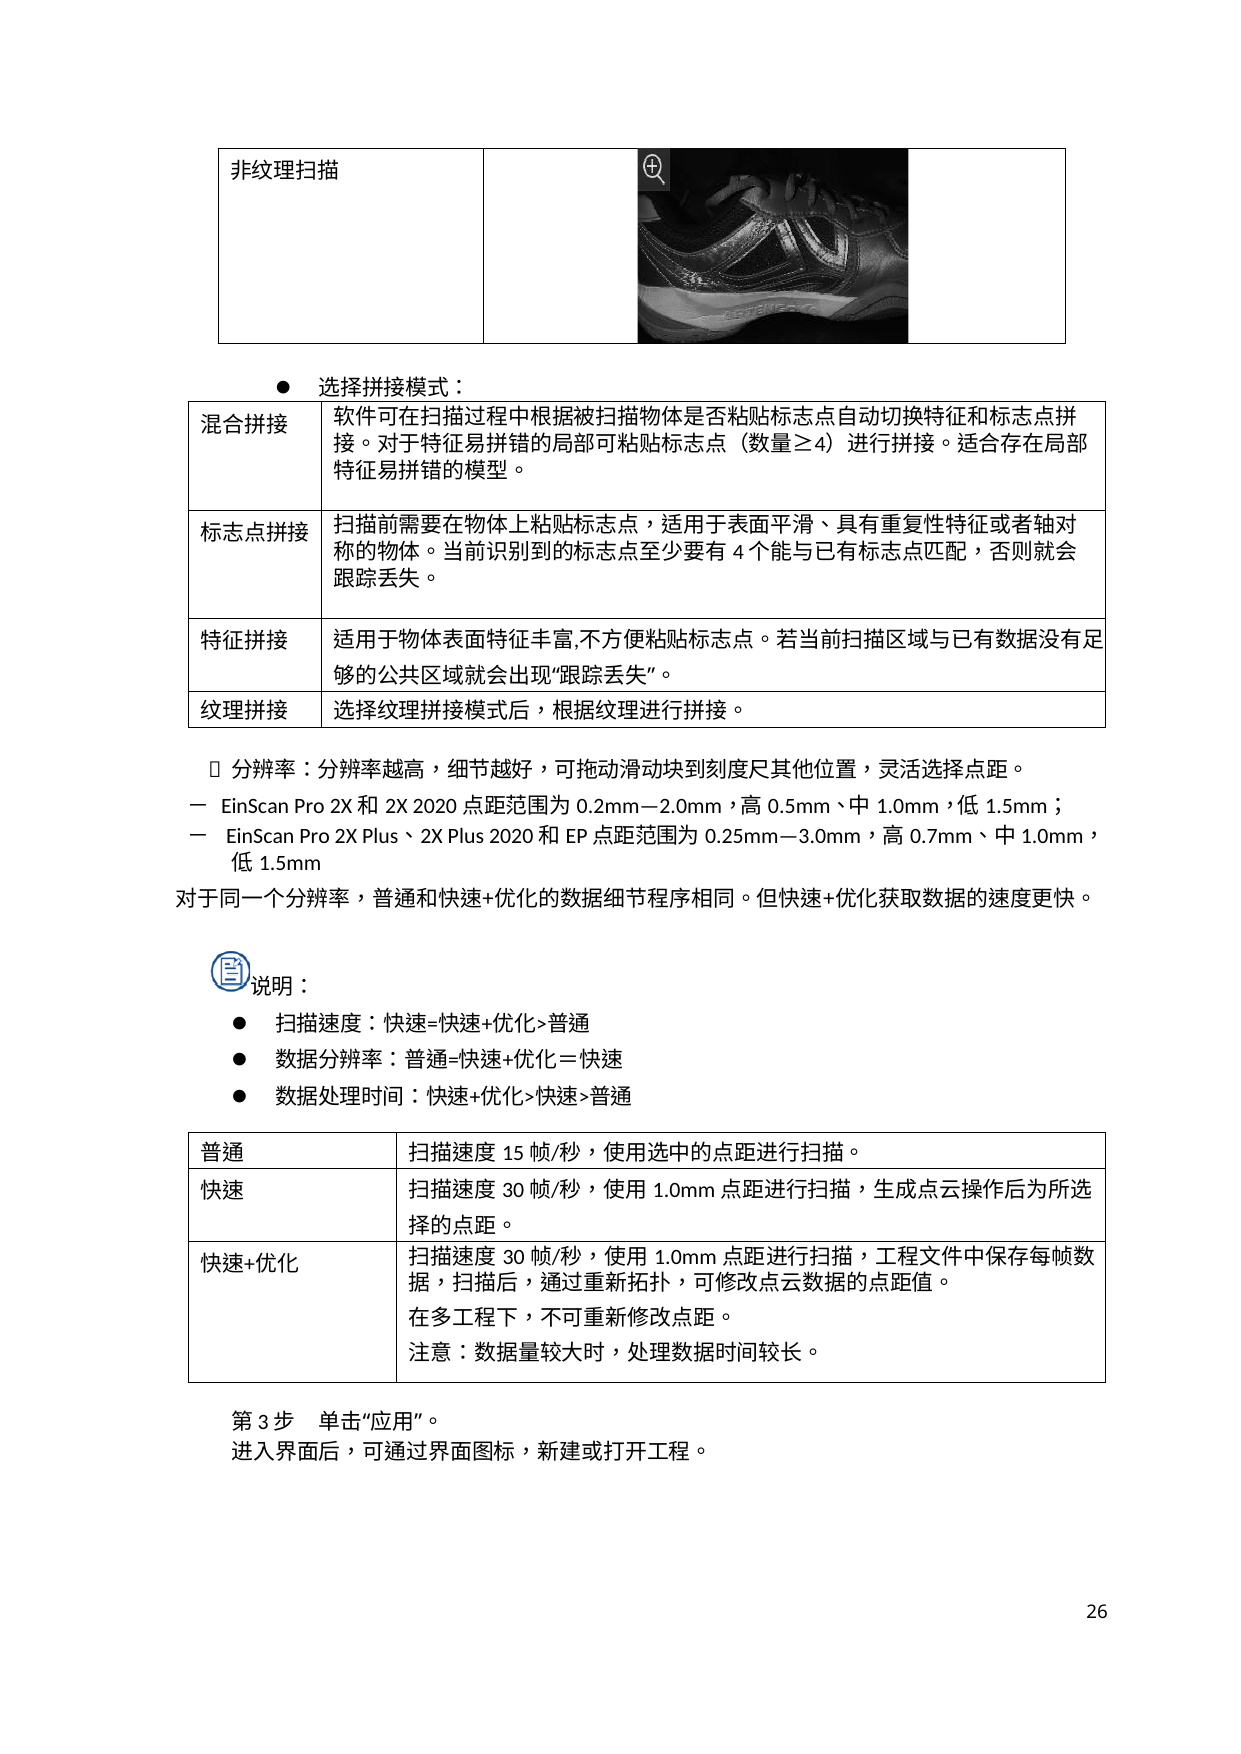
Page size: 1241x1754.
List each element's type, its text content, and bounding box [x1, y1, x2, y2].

picture [637, 148, 909, 343]
table_cell 选择纹理拼接模式后，根据纹理进行拼接。 [322, 692, 1105, 727]
table_header 混合拼接 [189, 402, 321, 510]
table_cell 扫描速度 30 帧/秒，使用 1.0mm 点距进行扫描，工程文件中保存每帧数据，扫描后，通过重新拓扑，可修改点云数据的点距值。 在多工程下，不可重新修改点距。 注意：数据量较大时，处理数据时间较长。 [397, 1242, 1105, 1382]
table_cell 快速+优化 [189, 1242, 396, 1382]
table_header 软件可在扫描过程中根据被扫描物体是否粘贴标志点自动切换特征和标志点拼接。对于特征易拼错的局部可粘贴标志点（数量≥4）进行拼接。适合存在局部特征易拼错的模型。 [322, 402, 1105, 510]
table_header [909, 149, 1065, 343]
text － EinScan Pro 2X Plus、2X Plus 2020 和 EP 点距范围为 0.25mm—3.0mm，高 0.7mm、中1.0mm，低 1.5mm [187, 821, 1105, 876]
table_cell 特征拼接 [189, 619, 321, 691]
table_cell 扫描前需要在物体上粘贴标志点，适用于表面平滑、具有重复性特征或者轴对称的物体。当前识别到的标志点至少要有 4 个能与已有标志点匹配，否则就会跟踪丢失。 [322, 511, 1105, 618]
text － EinScan Pro 2X 和 2X 2020 点距范围为 0.2mm—2.0mm，高 0.5mm、中 1.0mm，低 1.5mm； [187, 785, 1107, 821]
table_cell 快速 [189, 1169, 396, 1241]
table_cell 标志点拼接 [189, 511, 321, 618]
table_header 扫描速度 15 帧/秒，使用选中的点距进行扫描。 [397, 1133, 1105, 1168]
table_cell 纹理拼接 [189, 692, 321, 727]
table_header 非纹理扫描 [219, 149, 483, 343]
text 第3步 单击“应用”。 [231, 1406, 1107, 1436]
table_cell 扫描速度 30 帧/秒，使用 1.0mm 点距进行扫描，生成点云操作后为所选择的点距。 [397, 1169, 1105, 1241]
picture [208, 951, 251, 993]
list 选择拼接模式： [275, 371, 1107, 401]
table_cell 适用于物体表面特征丰富,不方便粘贴标志点。若当前扫描区域与已有数据没有足够的公共区域就会出现“跟踪丢失”。 [322, 619, 1105, 691]
table_header 普通 [189, 1133, 396, 1168]
text 说明： [250, 964, 1107, 1002]
text 进入界面后，可通过界面图标，新建或打开工程。 [231, 1436, 1107, 1466]
list 数据分辨率：普通=快速+优化＝快速 [231, 1038, 1107, 1074]
list 分辨率：分辨率越高，细节越好，可拖动滑动块到刻度尺其他位置，灵活选择点距。 [208, 747, 1107, 785]
text 对于同一个分辨率，普通和快速+优化的数据细节程序相同。但快速+优化获取数据的速度更快。 [175, 876, 1107, 914]
list 扫描速度：快速=快速+优化>普通 [231, 1002, 1107, 1038]
list 数据处理时间：快速+优化>快速>普通 [231, 1074, 1107, 1112]
table_header [484, 149, 637, 343]
